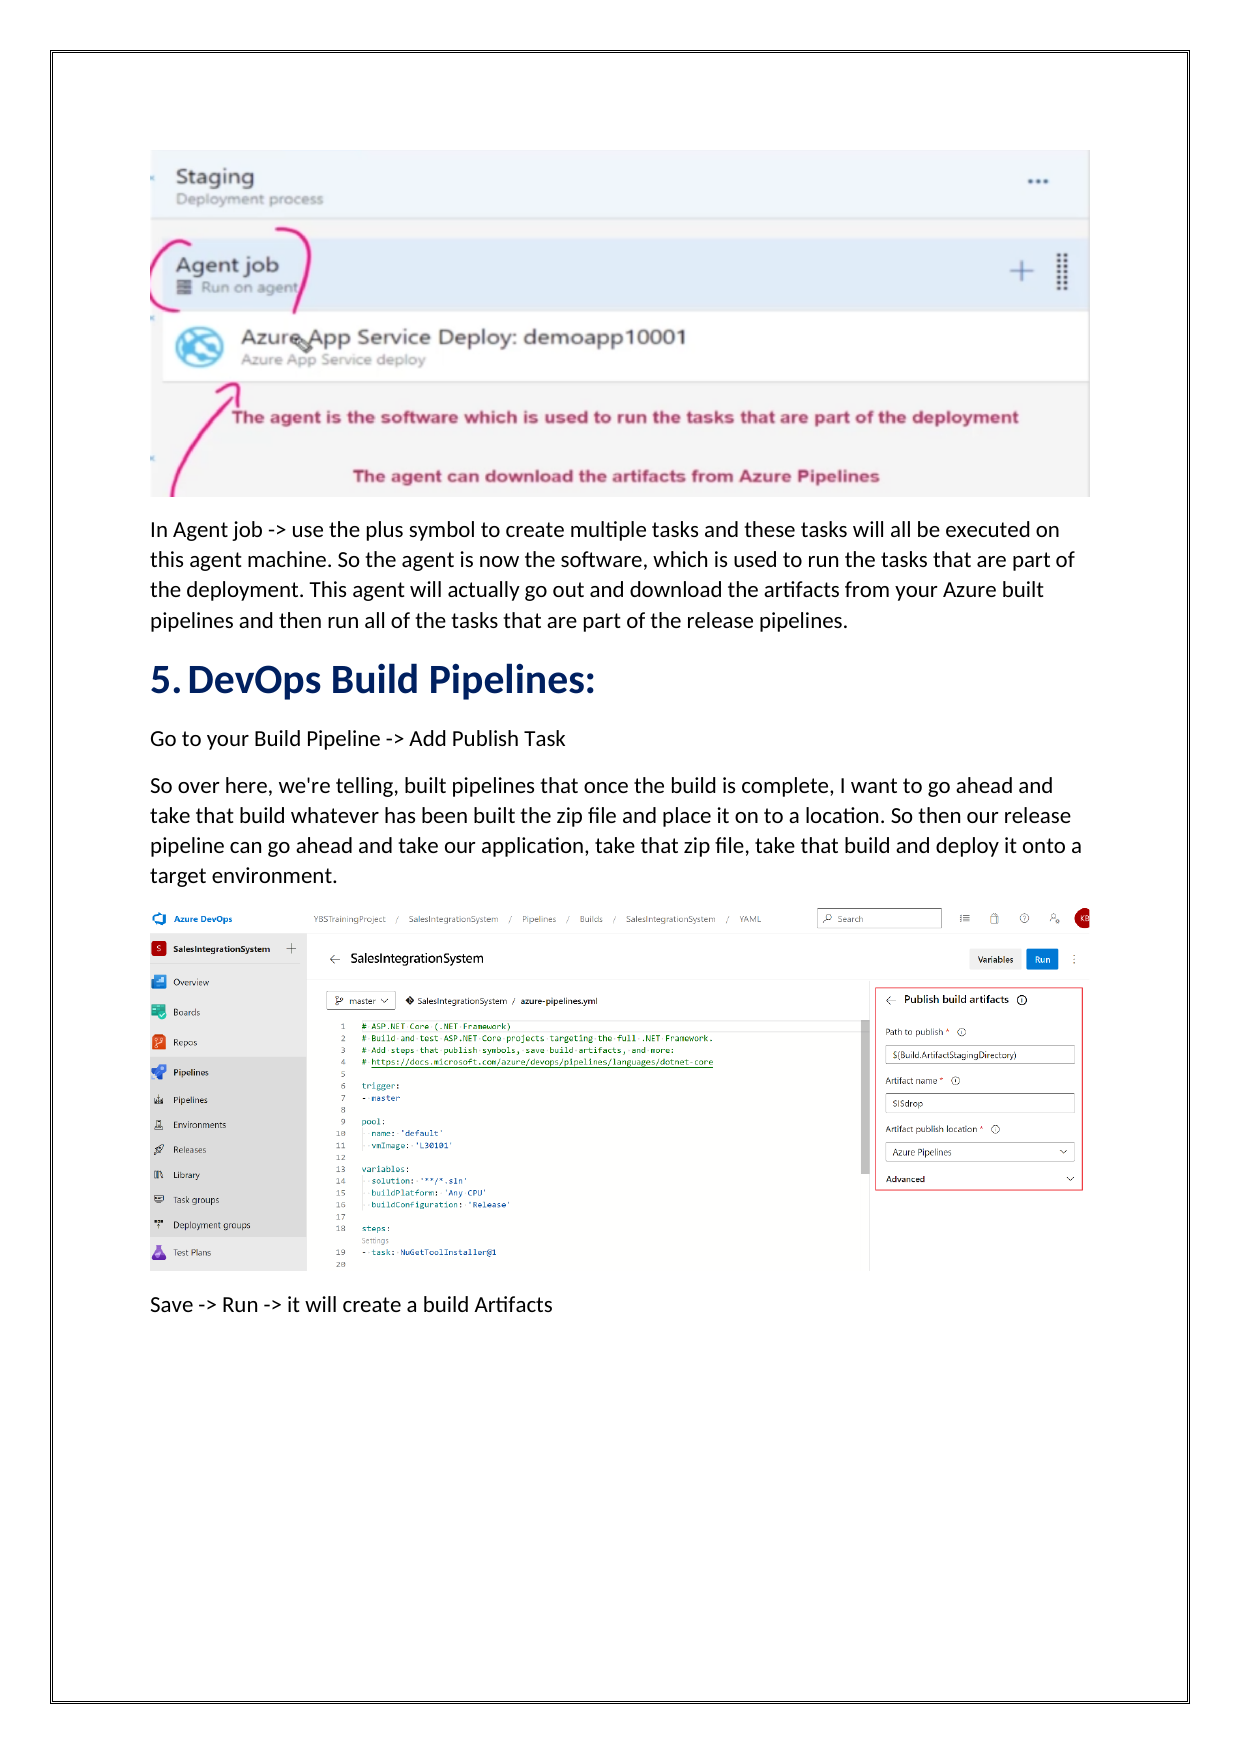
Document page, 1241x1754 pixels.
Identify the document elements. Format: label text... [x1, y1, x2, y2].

text So over here, we're telling, built pipelines that once the build is complete, I want to go ahead and take that build whatever has been built the zip file and place it on to a location. So then our release pipeline can go ahead and take our application, take that zip file, take that build and deploy it onto a target environment. [150, 771, 1090, 890]
text Go to your Build Pipeline -> Add Publish Task [150, 724, 1090, 752]
picture [150, 150, 1090, 497]
text In Agent job -> use the plus symbol to create multiple tasks and these tasks will all be executed on this agent machine. So the agent is now the software, which is used to run the tasks that are part of the deployment. This agent will actually go out and download the artifacts from your Azure built pipelines and then run all of the tasks that are part of the release pipelines. [150, 515, 1090, 634]
text Save -> Run -> it will create a build Artifacts [150, 1290, 1090, 1318]
picture [150, 908, 1090, 1271]
list DevOps Build Pipelines: [150, 653, 1090, 703]
